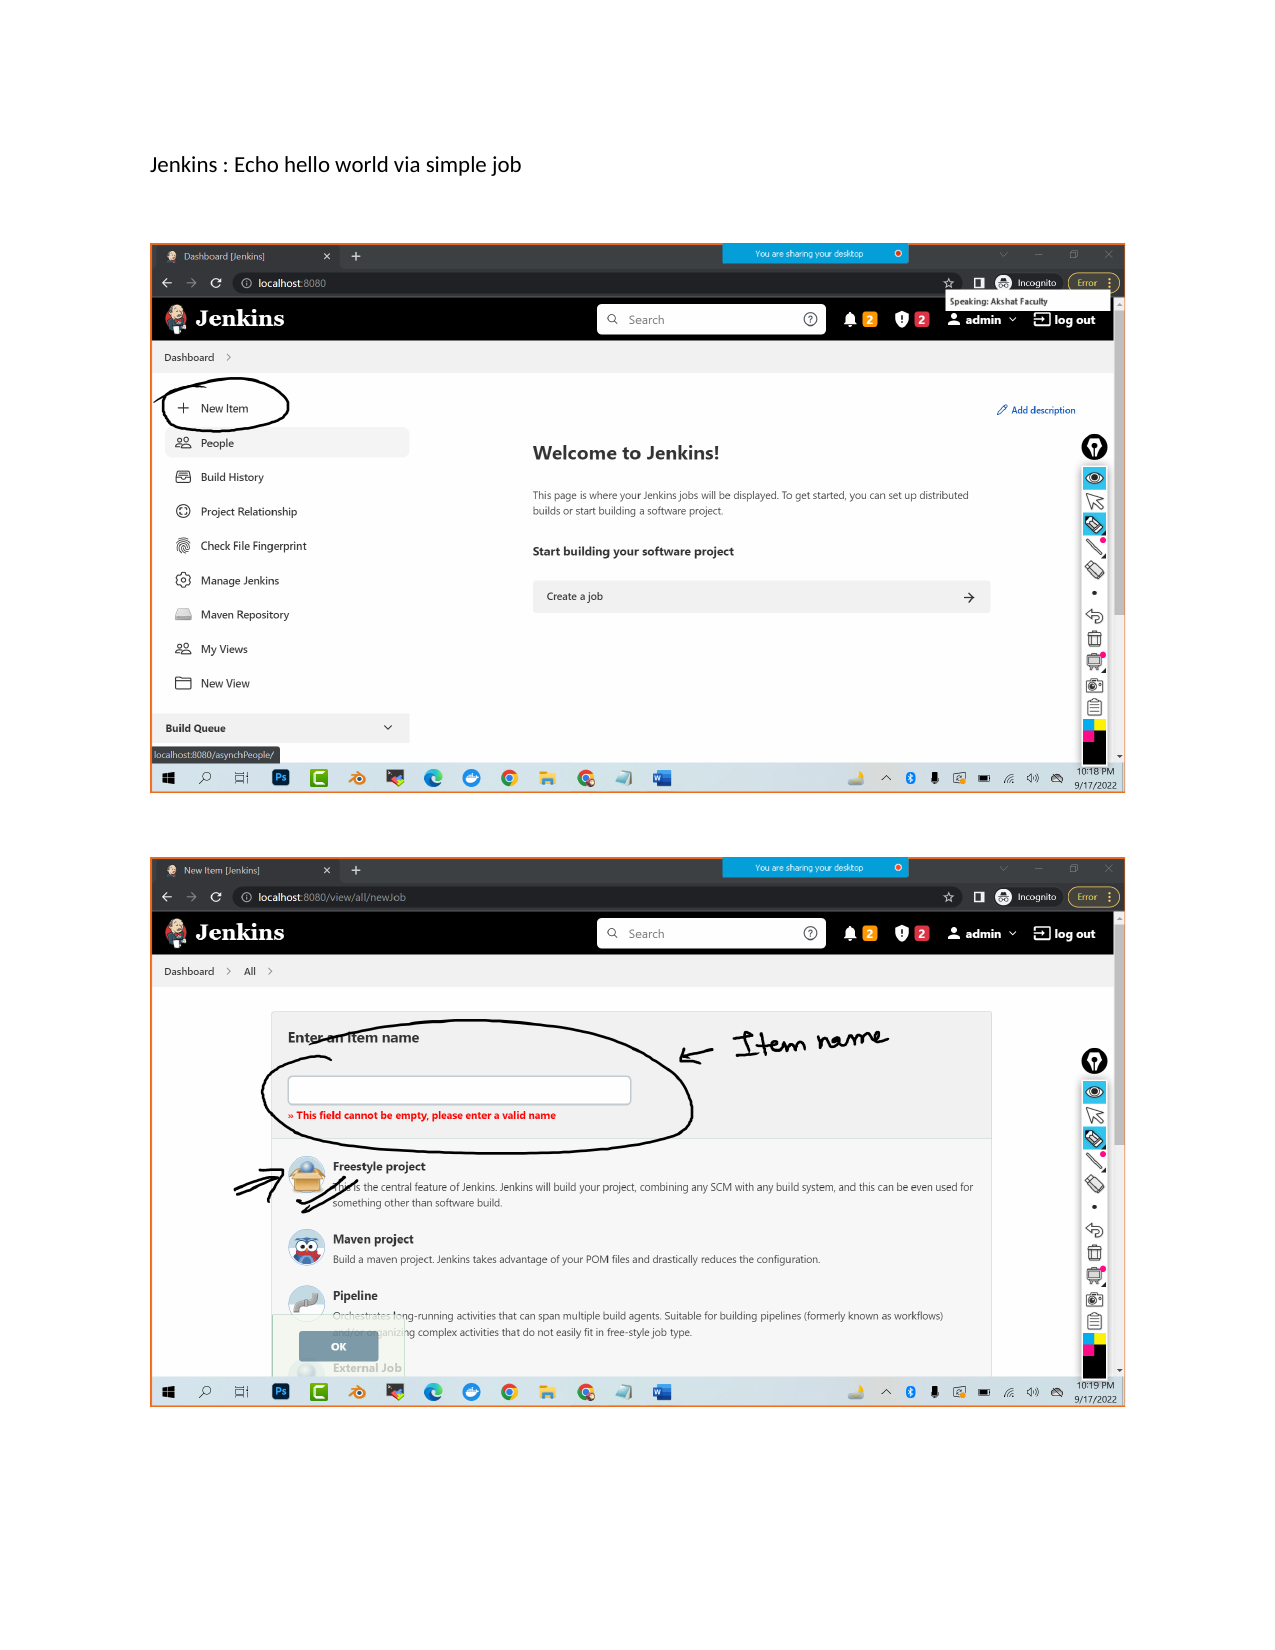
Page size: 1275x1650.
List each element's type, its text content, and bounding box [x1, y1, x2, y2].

picture [150, 857, 1125, 1407]
text Jenkins : Echo hello world via simple job [150, 150, 1125, 178]
picture [150, 243, 1125, 793]
